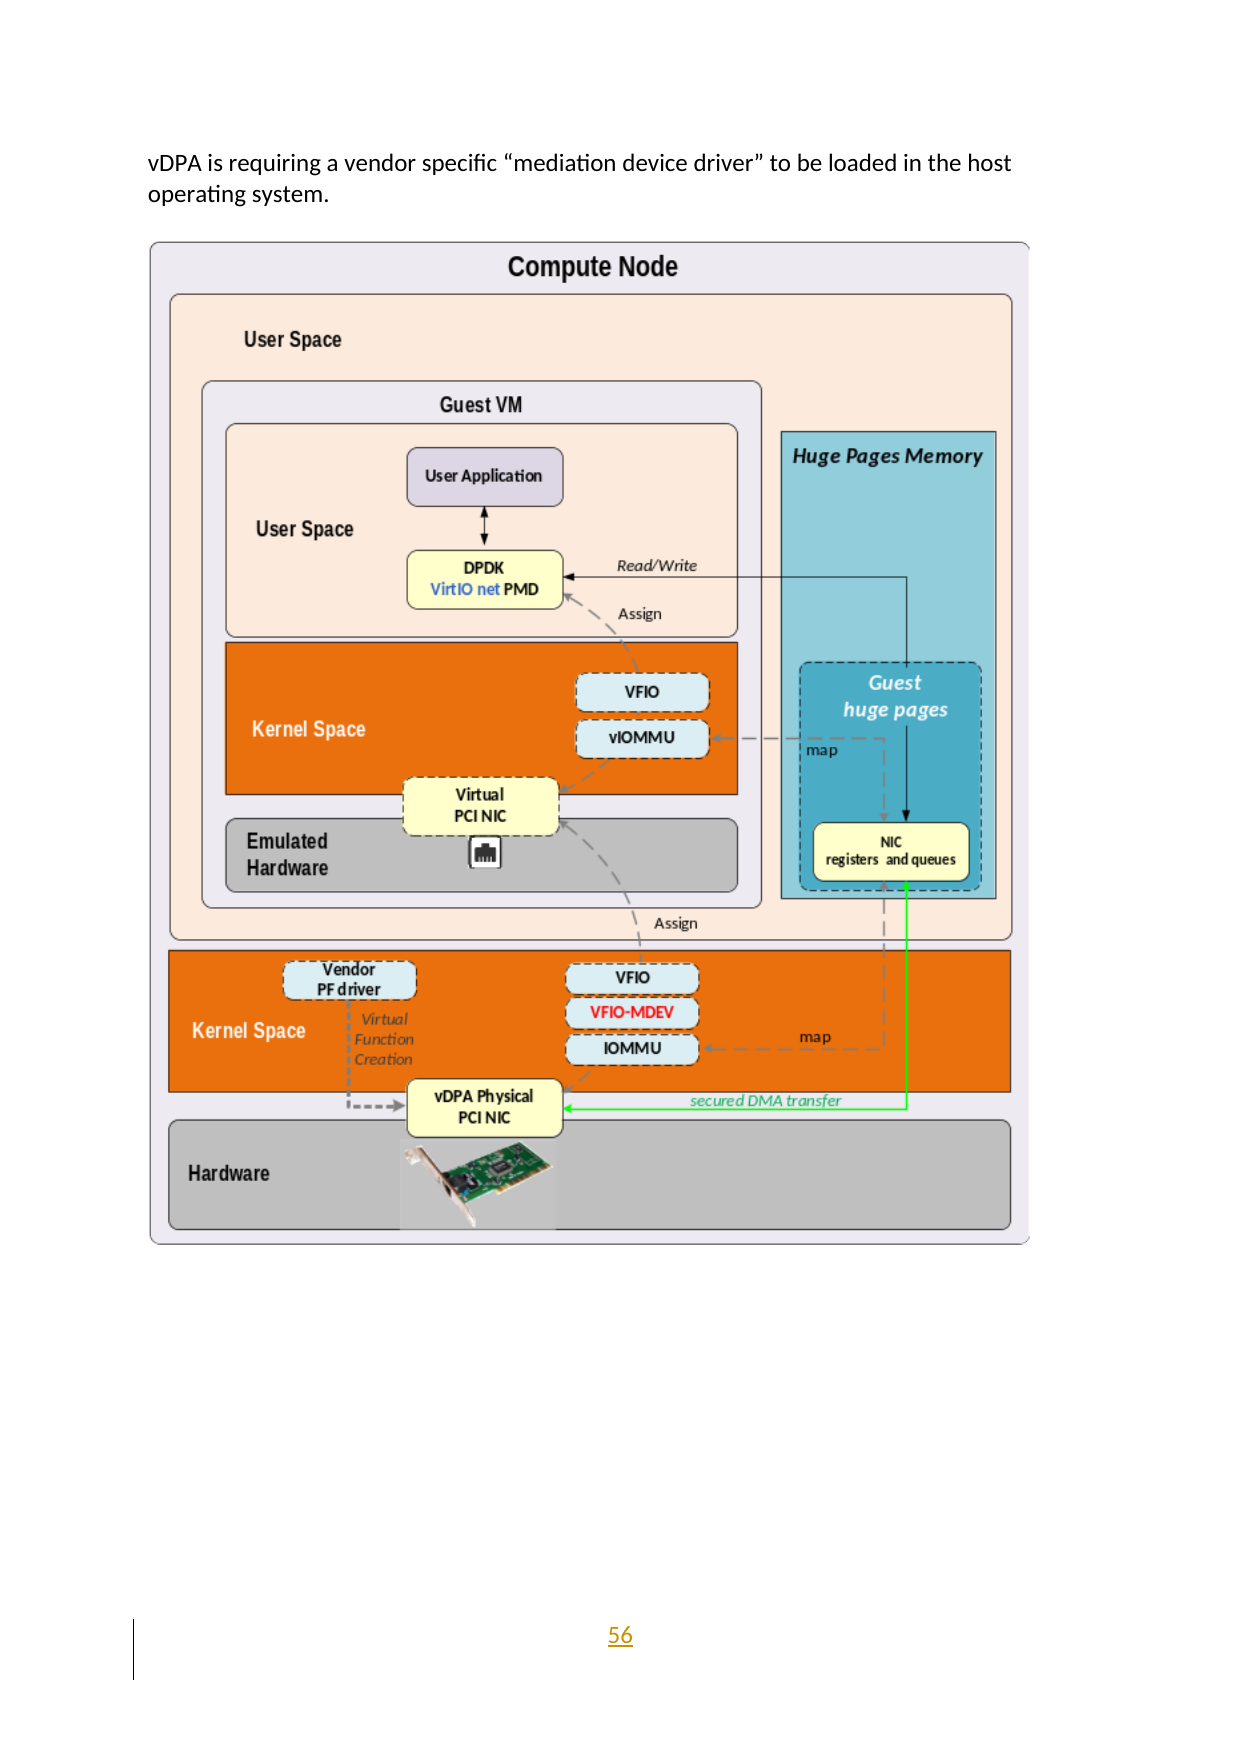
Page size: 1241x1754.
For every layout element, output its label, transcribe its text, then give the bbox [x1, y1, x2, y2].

text vDPA is requiring a vendor specific “mediation device driver” to be loaded in the host operating system. [148, 148, 1093, 209]
